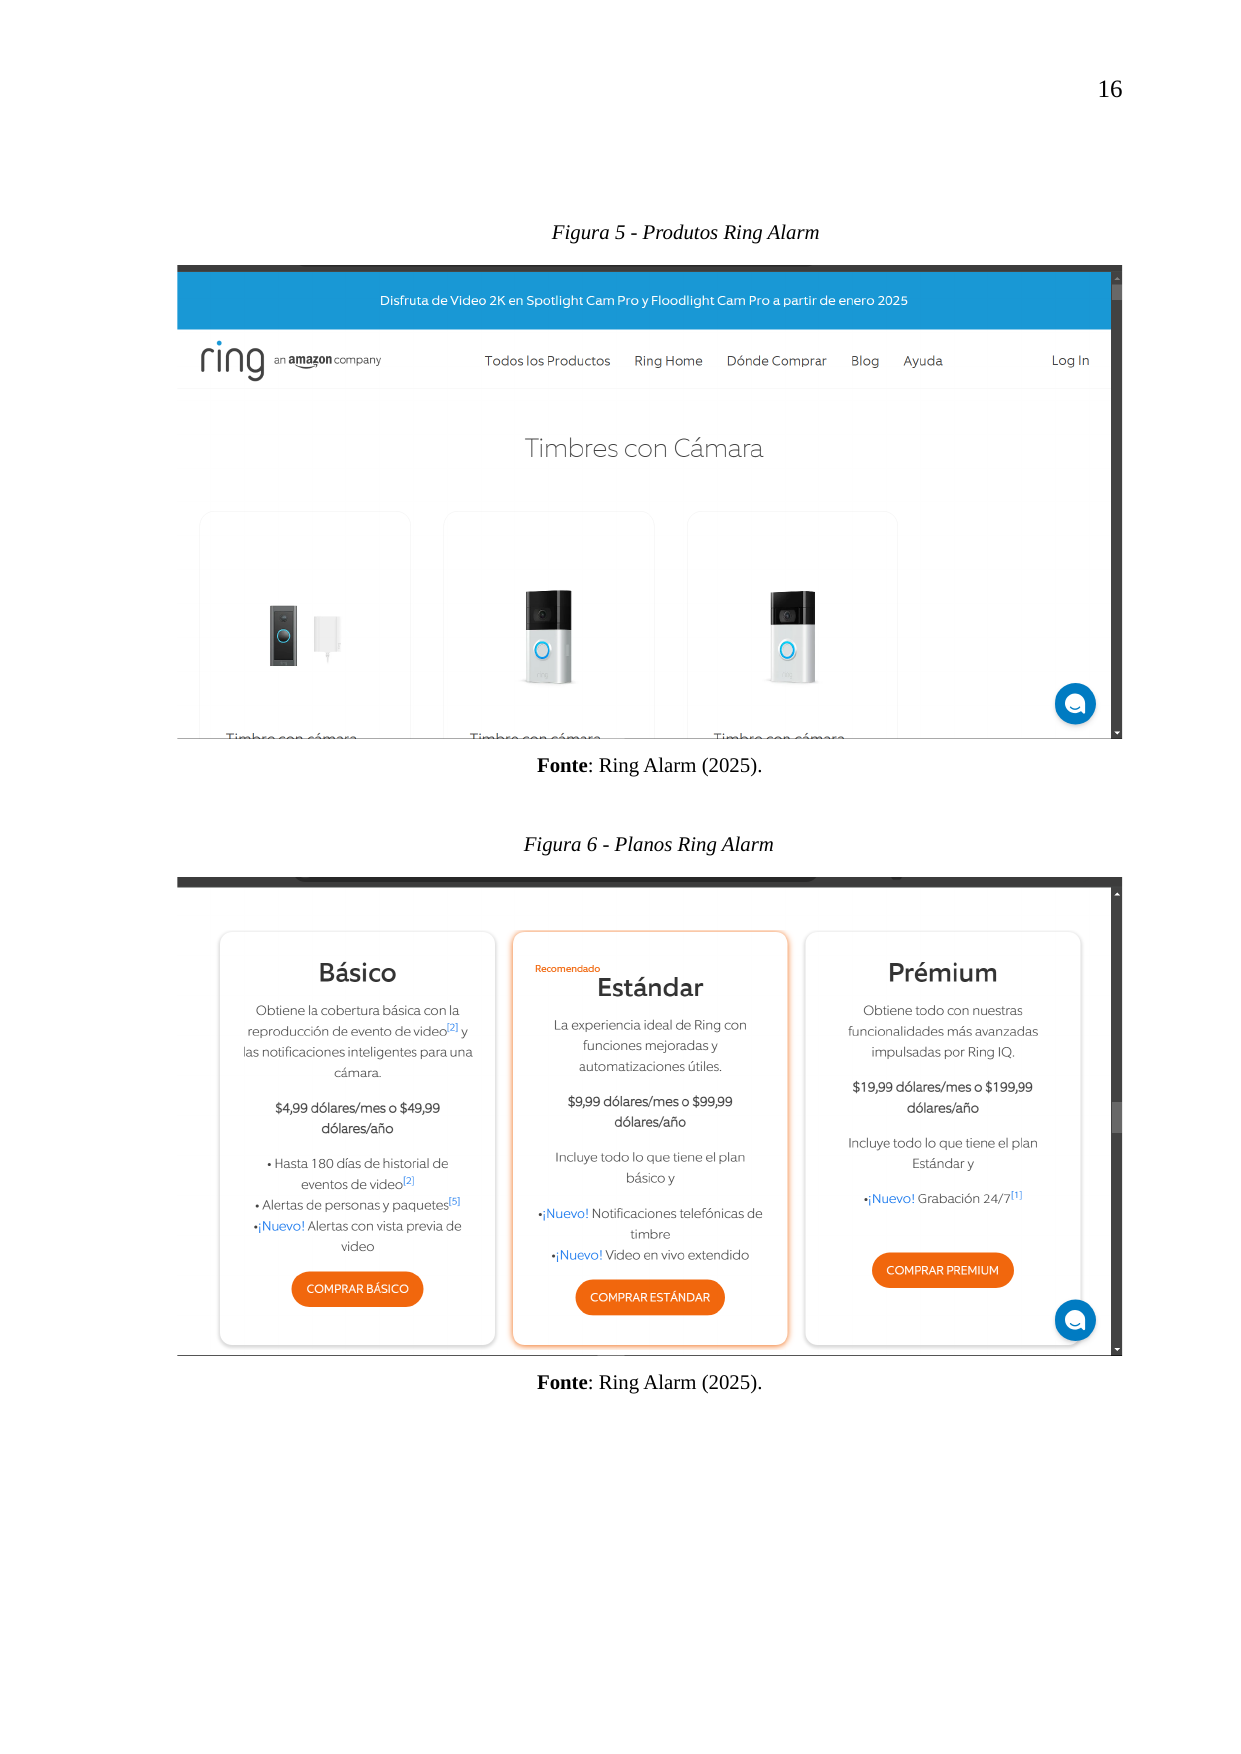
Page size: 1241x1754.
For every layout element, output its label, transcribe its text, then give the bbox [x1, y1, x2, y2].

text Figura 5 - Produtos Ring Alarm [177, 220, 1122, 244]
picture [177, 877, 1123, 1356]
text Fonte: Ring Alarm (2025). [177, 753, 1122, 777]
picture [177, 265, 1123, 739]
text Figura 6 - Planos Ring Alarm [177, 832, 1122, 856]
text Fonte: Ring Alarm (2025). [177, 1370, 1122, 1394]
